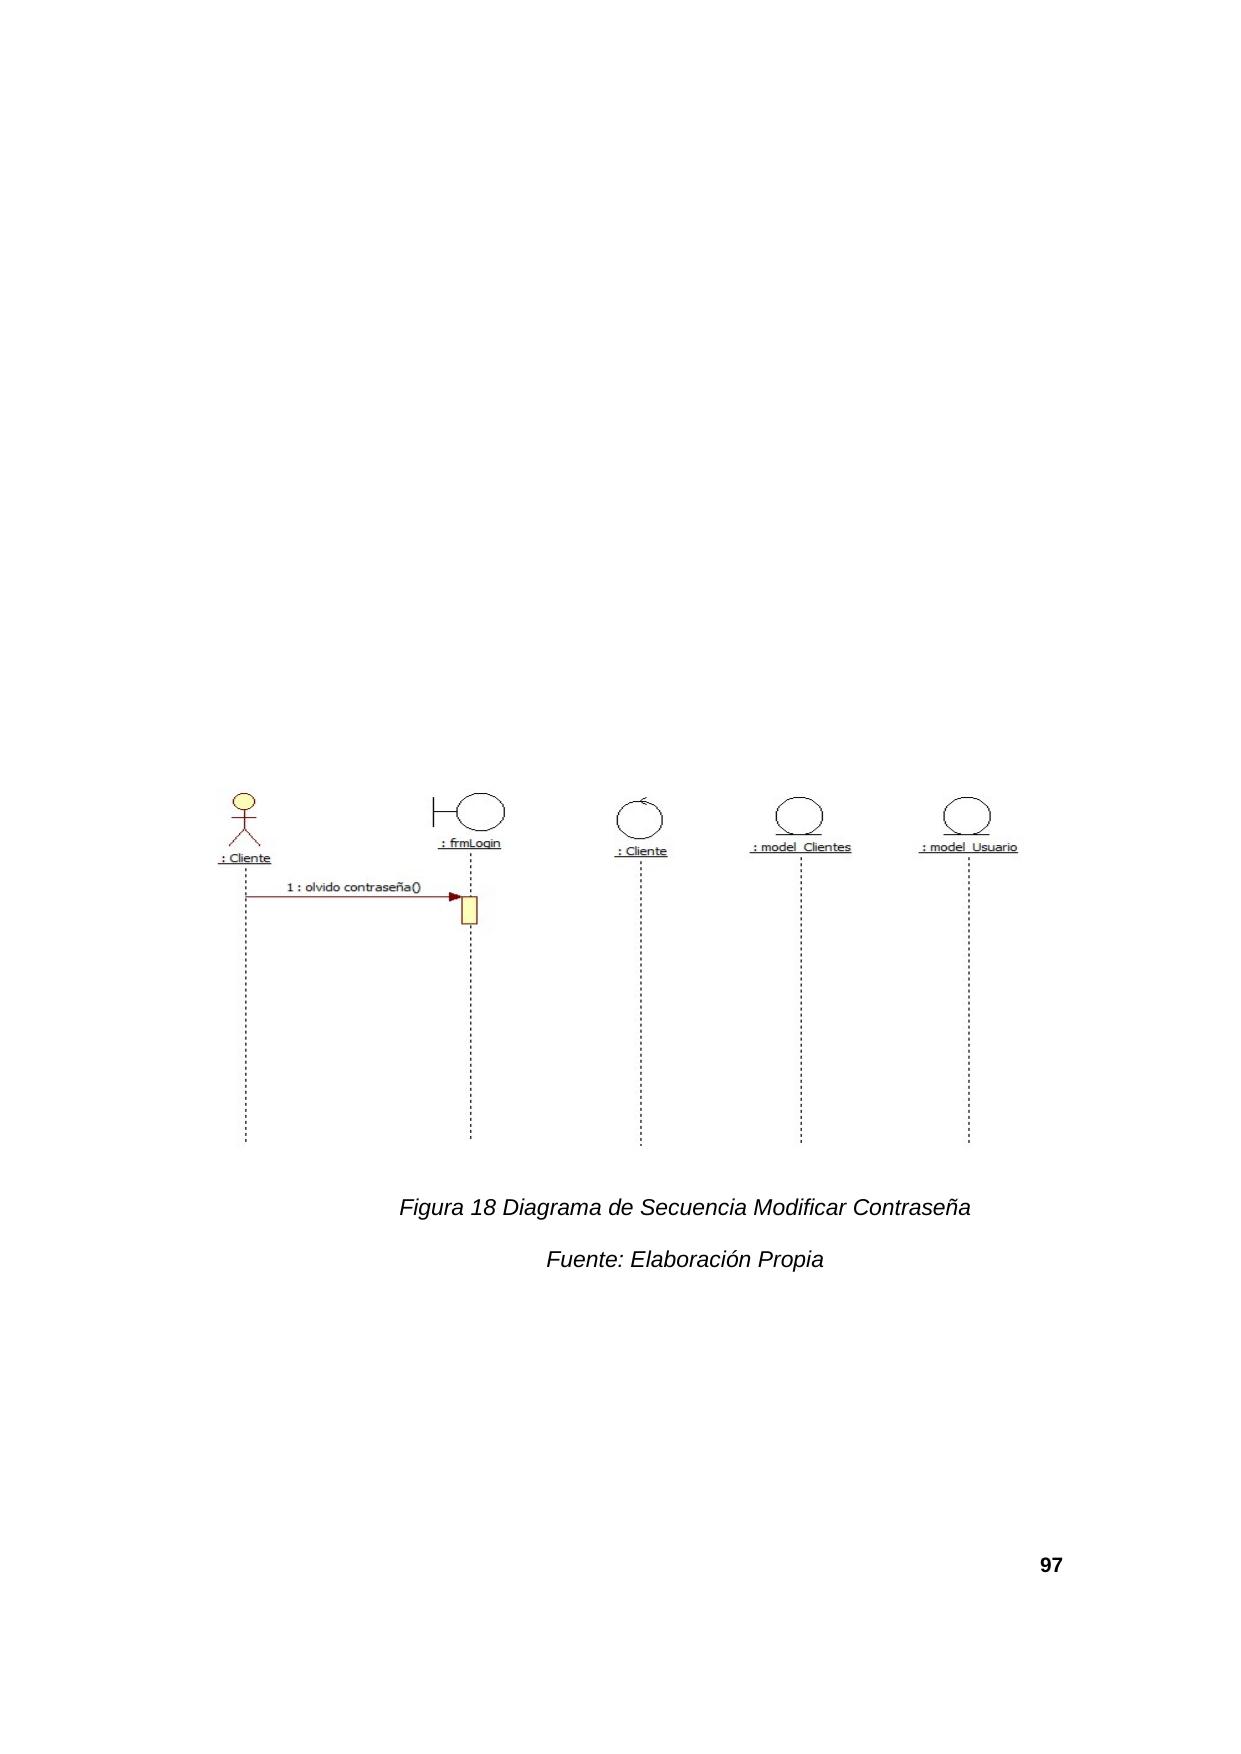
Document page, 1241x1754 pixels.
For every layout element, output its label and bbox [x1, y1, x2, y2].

picture [177, 772, 1048, 1166]
